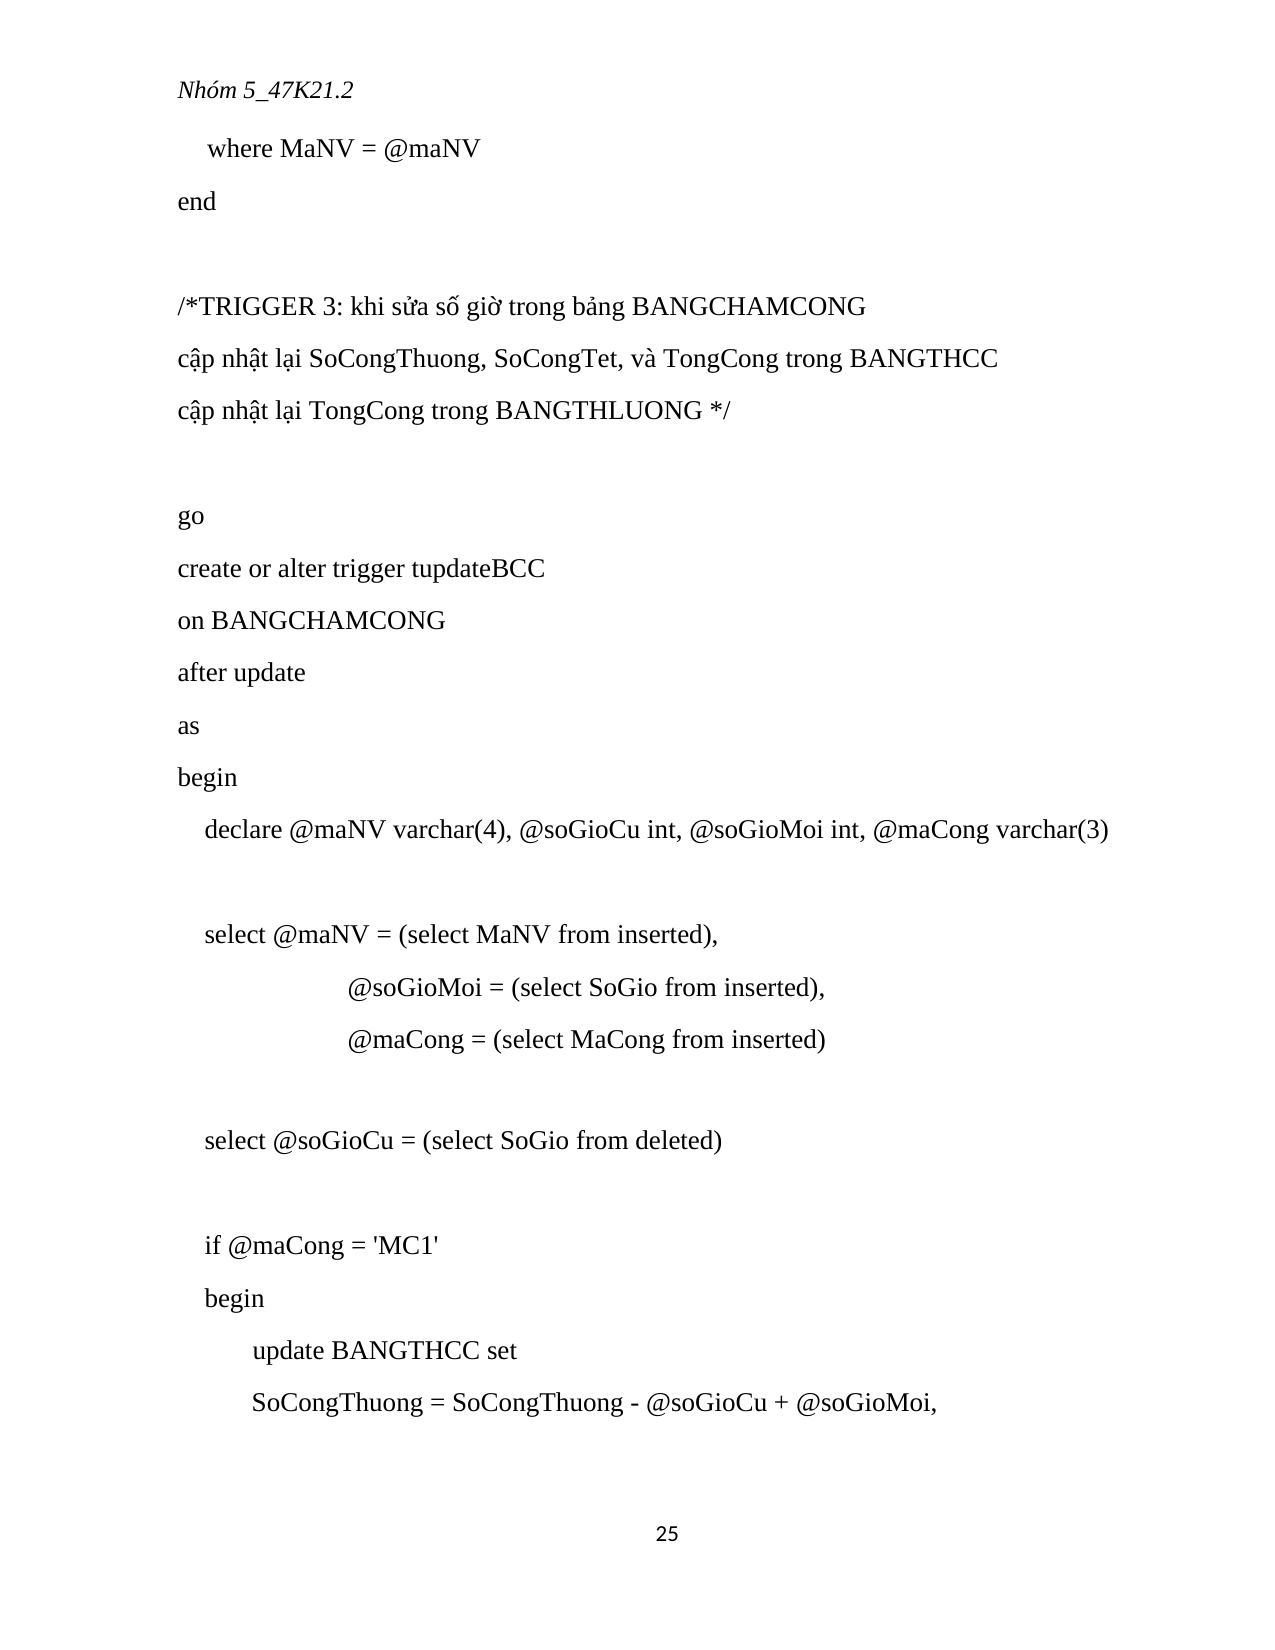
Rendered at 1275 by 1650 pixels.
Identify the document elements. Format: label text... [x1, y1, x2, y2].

text on BANGCHAMCONG [177, 604, 1157, 635]
text begin [177, 761, 1157, 792]
text @soGioMoi = (select SoGio from inserted), [177, 971, 1157, 1002]
text update BANGTHCC set [177, 1334, 1157, 1365]
text begin [177, 1282, 1157, 1313]
text as [177, 709, 1157, 740]
text where MaNV = @maNV [207, 132, 1157, 164]
text go [177, 499, 1157, 530]
text select @soGioCu = (select SoGio from deleted) [177, 1124, 1157, 1156]
text end [177, 185, 1157, 216]
text cập nhật lại SoCongThuong, SoCongTet, và TongCong trong BANGTHCC [177, 342, 1157, 373]
text if @maCong = 'MC1' [177, 1229, 1157, 1260]
text declare @maNV varchar(4), @soGioCu int, @soGioMoi int, @maCong varchar(3) [177, 814, 1157, 845]
text @maCong = (select MaCong from inserted) [177, 1023, 1157, 1054]
text cập nhật lại TongCong trong BANGTHLUONG */ [177, 394, 1157, 426]
text after update [177, 656, 1157, 688]
text create or alter trigger tupdateBCC [177, 552, 1157, 583]
text /*TRIGGER 3: khi sửa số giờ trong bảng BANGCHAMCONG [177, 290, 1157, 321]
text SoCongThuong = SoCongThuong - @soGioCu + @soGioMoi, [177, 1386, 1157, 1418]
text select @maNV = (select MaNV from inserted), [177, 918, 1157, 949]
